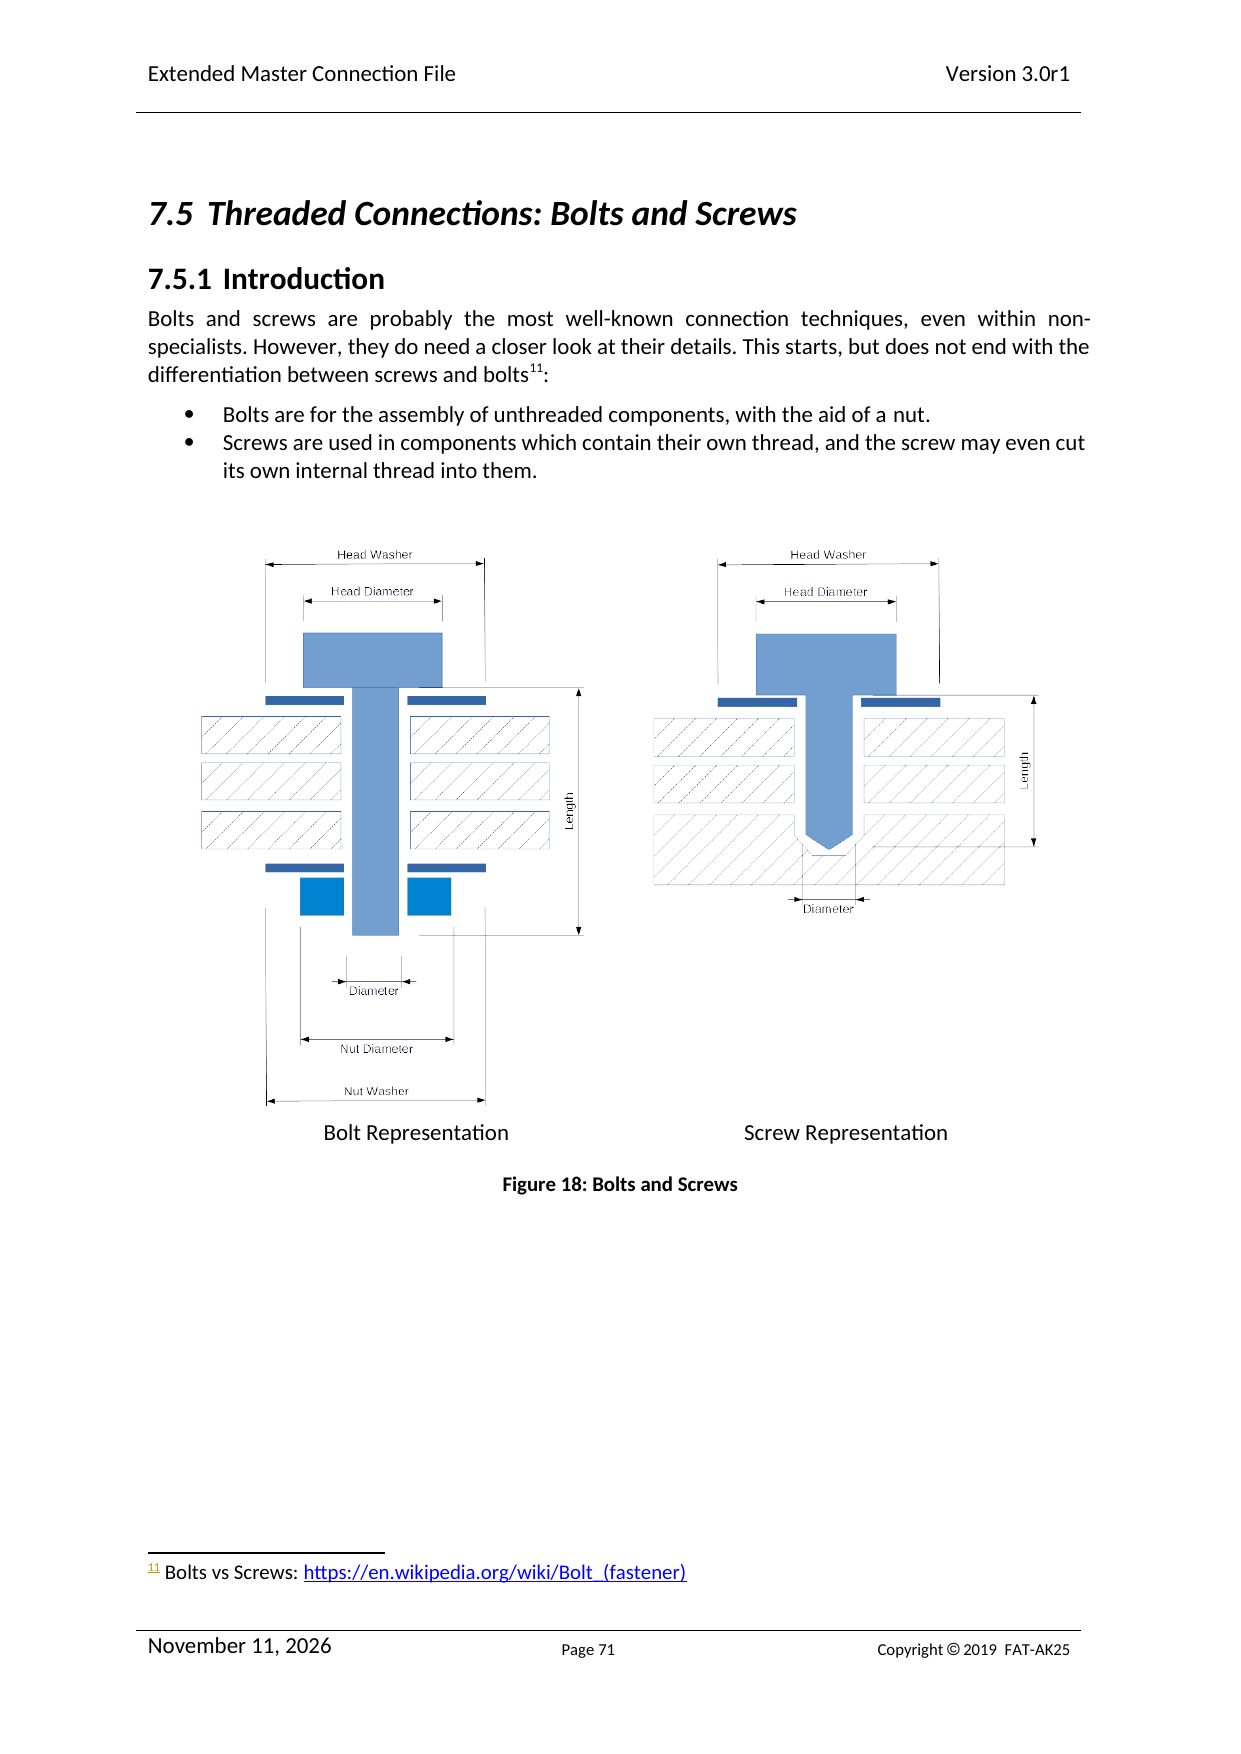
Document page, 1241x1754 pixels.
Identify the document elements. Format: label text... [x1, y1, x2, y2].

text Bolts and screws are probably the most well-known connection techniques, even within non-specialists. However, they do need a closer look at their details. This starts, but does not end with the differentiation between screws and bolts: [148, 304, 1092, 388]
picture [653, 550, 1039, 913]
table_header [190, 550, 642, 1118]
subtitle Introduction [148, 259, 1092, 297]
picture [201, 550, 584, 1106]
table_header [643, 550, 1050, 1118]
text Figure 18: Bolts and Screws [148, 1171, 1092, 1197]
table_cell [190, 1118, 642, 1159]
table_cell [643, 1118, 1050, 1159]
subtitle Threaded Connections: Bolts and Screws [148, 191, 1092, 234]
